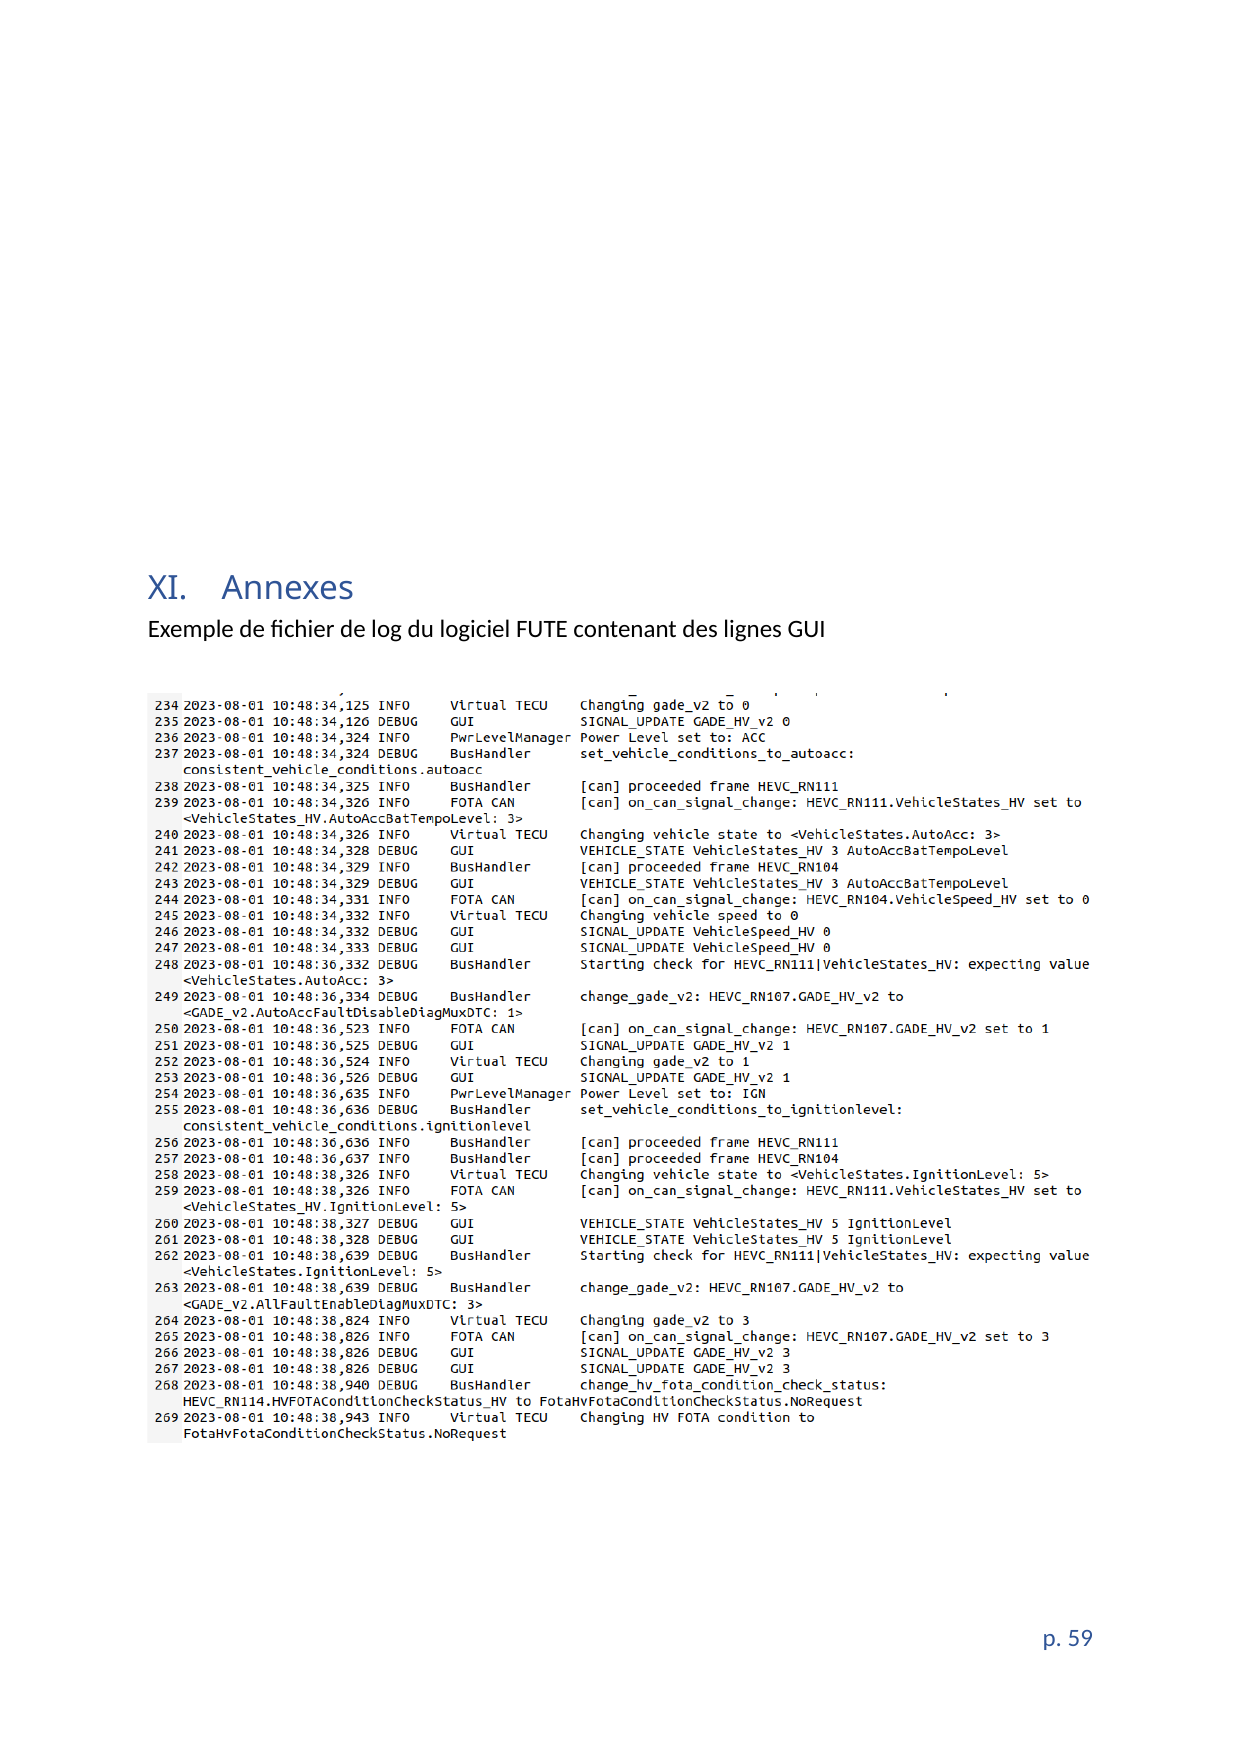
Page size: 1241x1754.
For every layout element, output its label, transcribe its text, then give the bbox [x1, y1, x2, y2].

subtitle Annexes [148, 564, 1093, 609]
picture [147, 693, 1093, 1443]
text Exemple de fichier de log du logiciel FUTE contenant des lignes GUI [148, 613, 1093, 643]
